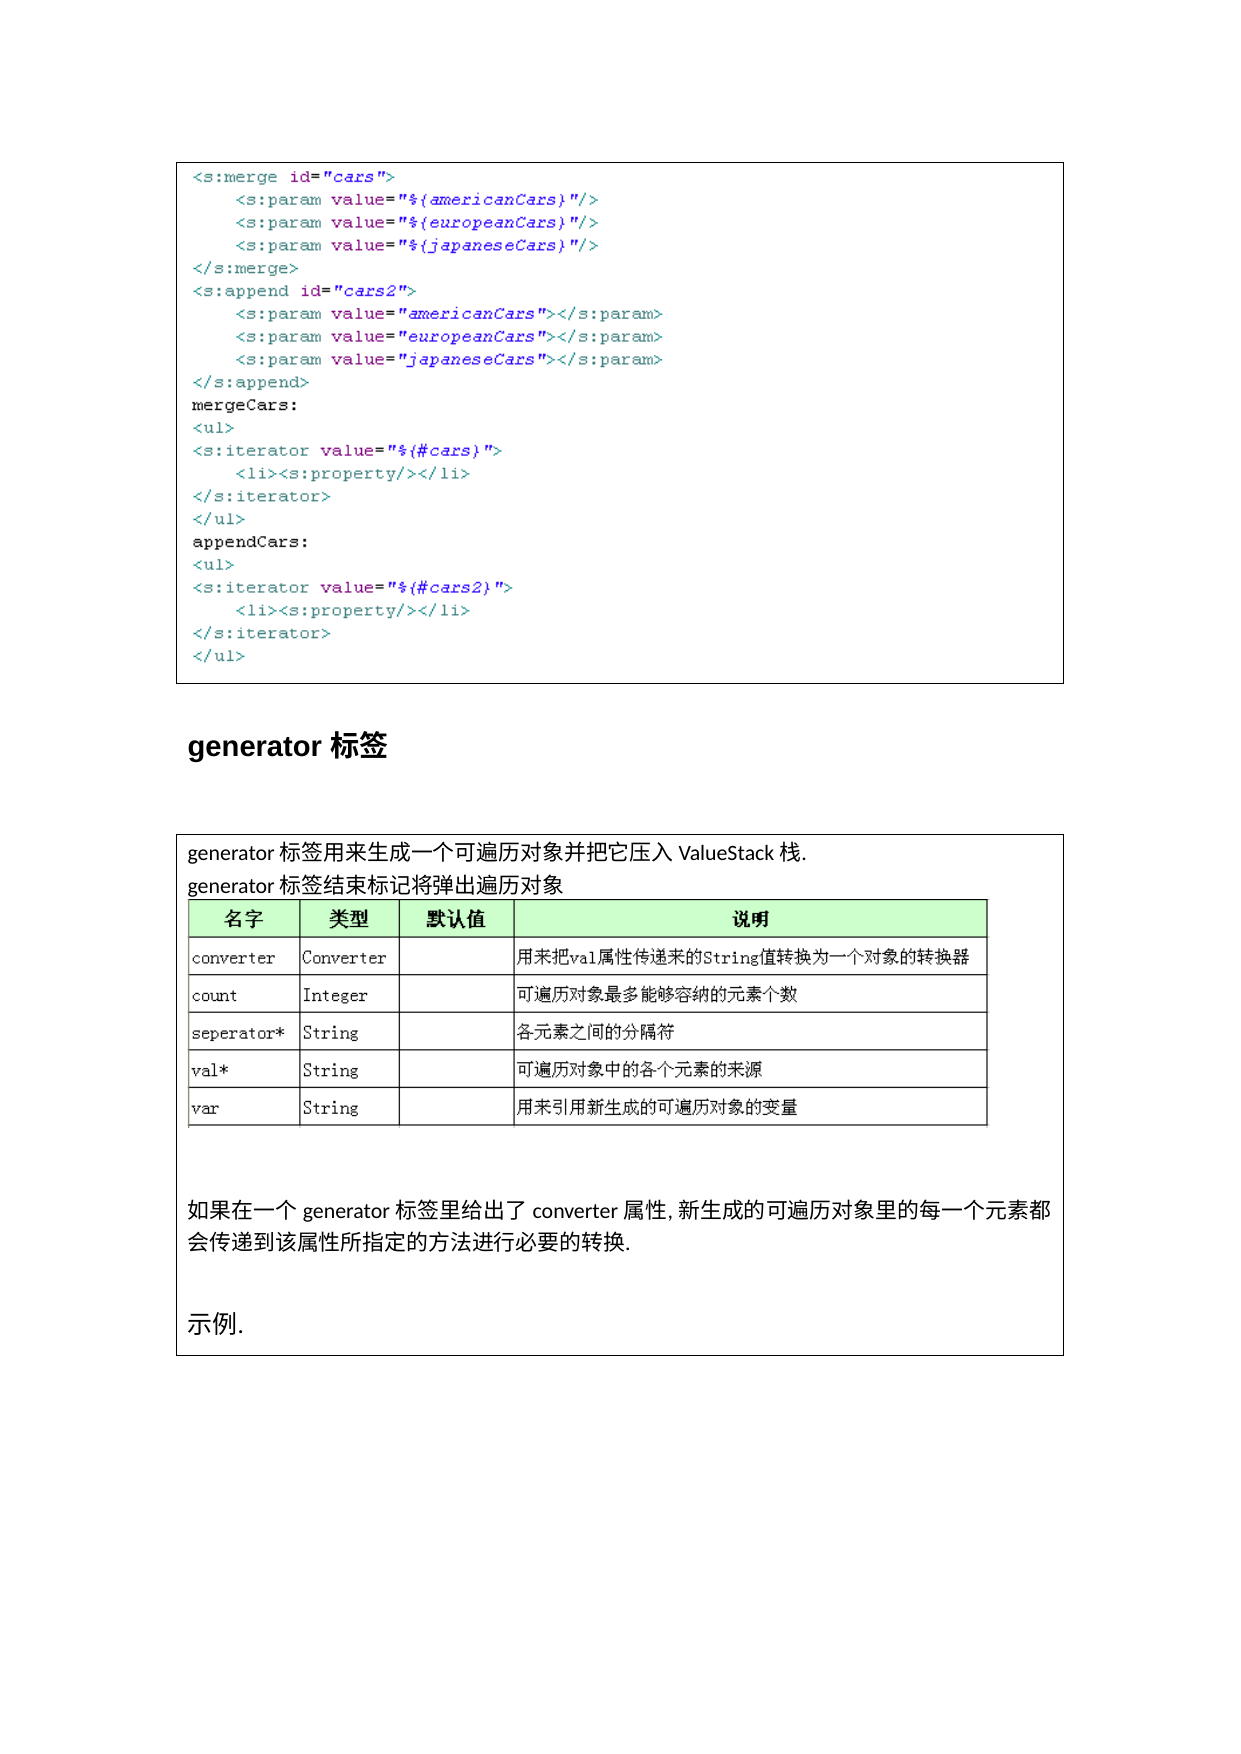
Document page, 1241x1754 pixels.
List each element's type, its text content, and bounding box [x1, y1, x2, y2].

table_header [177, 163, 1063, 683]
picture [187, 899, 990, 1128]
subtitle generator 标签 [187, 711, 1053, 776]
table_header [177, 835, 1063, 1355]
picture [187, 163, 677, 676]
